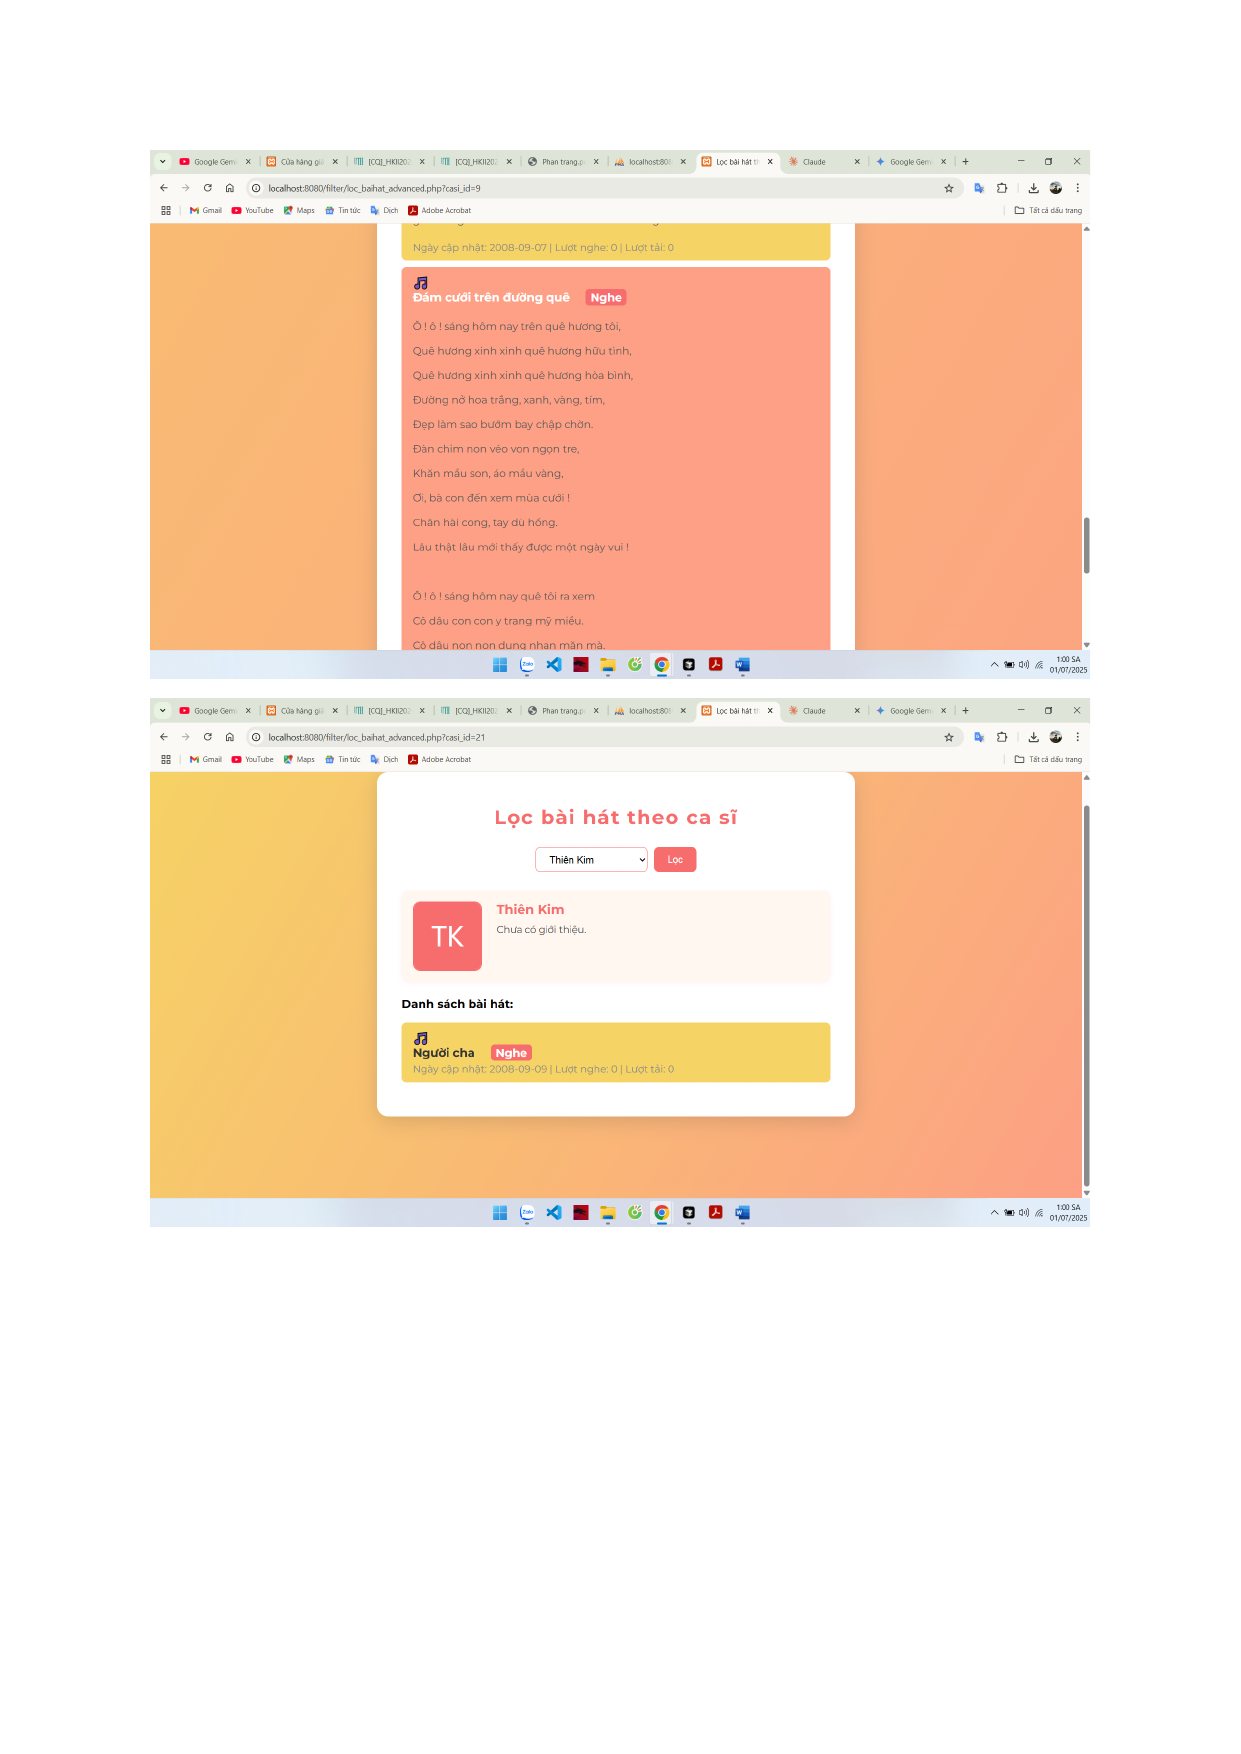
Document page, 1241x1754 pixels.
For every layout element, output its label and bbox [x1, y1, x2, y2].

picture [150, 150, 1091, 679]
picture [150, 698, 1091, 1227]
